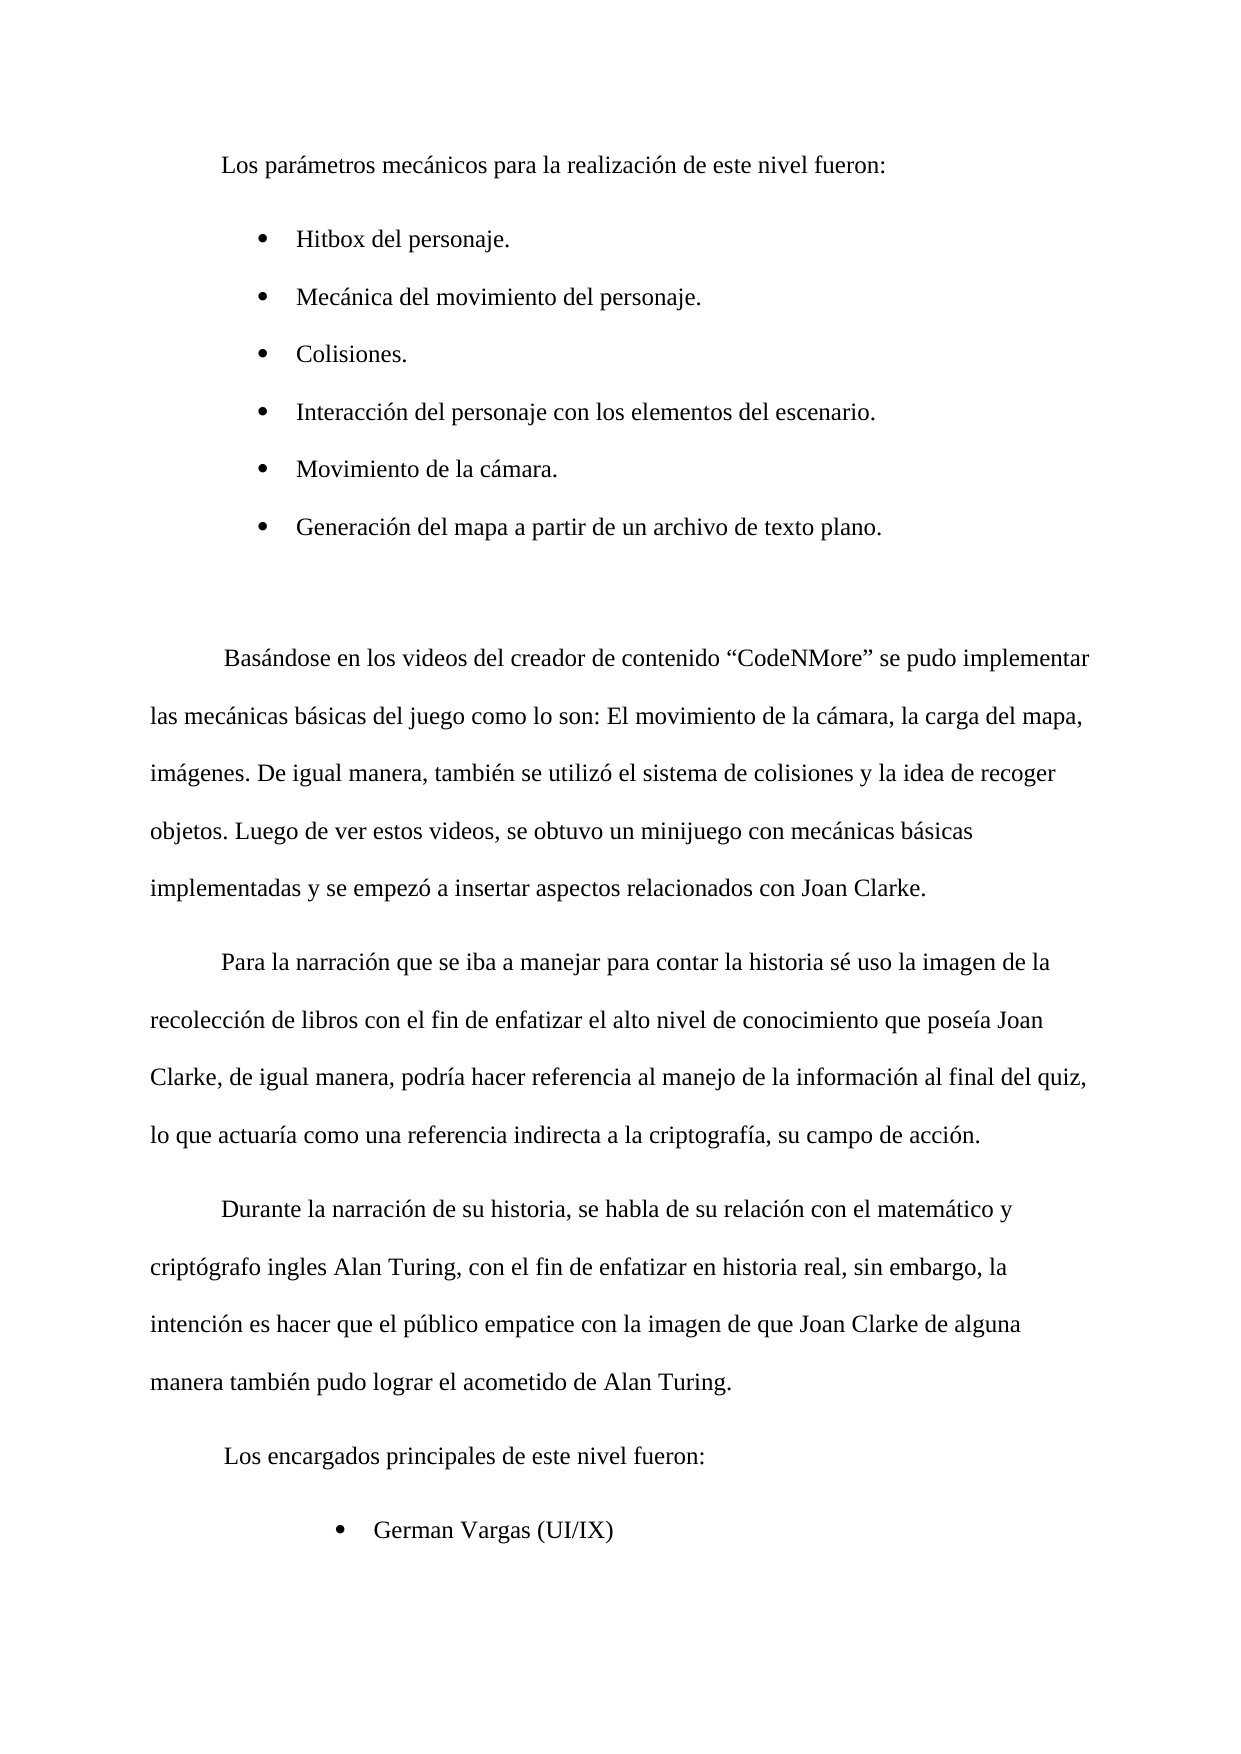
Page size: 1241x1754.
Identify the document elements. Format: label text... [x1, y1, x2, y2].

list Generación del mapa a partir de un archivo de texto plano. [258, 512, 1090, 540]
list Movimiento de la cámara. [258, 454, 1090, 483]
text Los parámetros mecánicos para la realización de este nivel fueron: [150, 150, 1090, 179]
text Para la narración que se iba a manejar para contar la historia sé uso la imagen de la recolección de libros con el fin de enfatizar el alto nivel de conocimiento que poseía Joan Clarke, de igual manera, podría hacer referencia al manejo de la información al final del quiz, lo que actuaría como una referencia indirecta a la criptografía, su campo de acción. [150, 947, 1090, 1149]
text Los encargados principales de este nivel fueron: [150, 1441, 1090, 1469]
list German Vargas (UI/IX) [336, 1515, 1090, 1544]
list Interacción del personaje con los elementos del escenario. [258, 397, 1090, 425]
list Colisiones. [258, 339, 1090, 368]
text Basándose en los videos del creador de contenido “CodeNMore” se pudo implementar las mecánicas básicas del juego como lo son: El movimiento de la cámara, la carga del mapa, imágenes. De igual manera, también se utilizó el sistema de colisiones y la idea de recoger objetos. Luego de ver estos videos, se obtuvo un minijuego con mecánicas básicas implementadas y se empezó a insertar aspectos relacionados con Joan Clarke. [150, 643, 1090, 902]
text Durante la narración de su historia, se habla de su relación con el matemático y criptógrafo ingles Alan Turing, con el fin de enfatizar en historia real, sin embargo, la intención es hacer que el público empatice con la imagen de que Joan Clarke de alguna manera también pudo lograr el acometido de Alan Turing. [150, 1194, 1090, 1395]
list Hitbox del personaje. [258, 224, 1090, 253]
list Mecánica del movimiento del personaje. [258, 282, 1090, 310]
